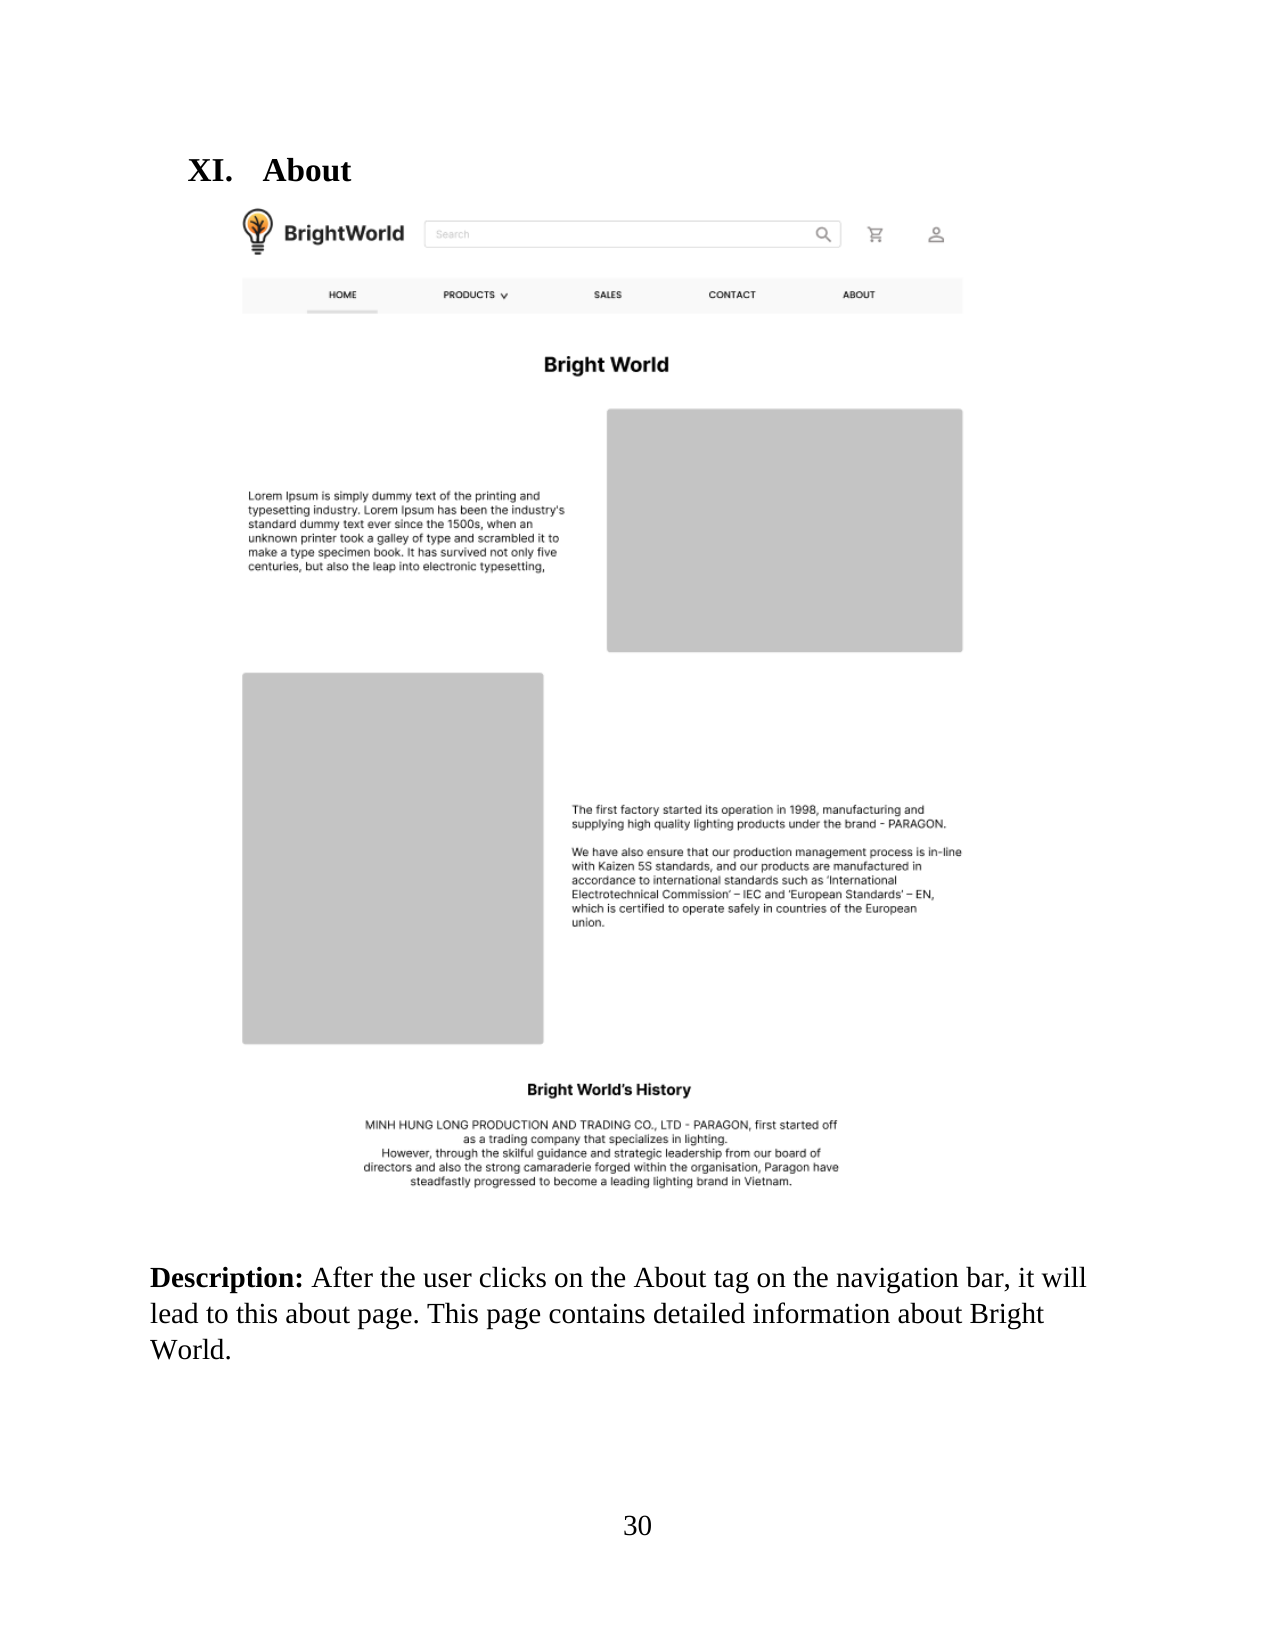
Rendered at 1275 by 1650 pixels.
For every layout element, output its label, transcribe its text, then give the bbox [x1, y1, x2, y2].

text Description: After the user clicks on the About tag on the navigation bar, it will lead to this about page. This page contains detailed information about Bright World. [150, 1260, 1125, 1366]
picture [150, 191, 1050, 1241]
subtitle About [187, 150, 1125, 188]
